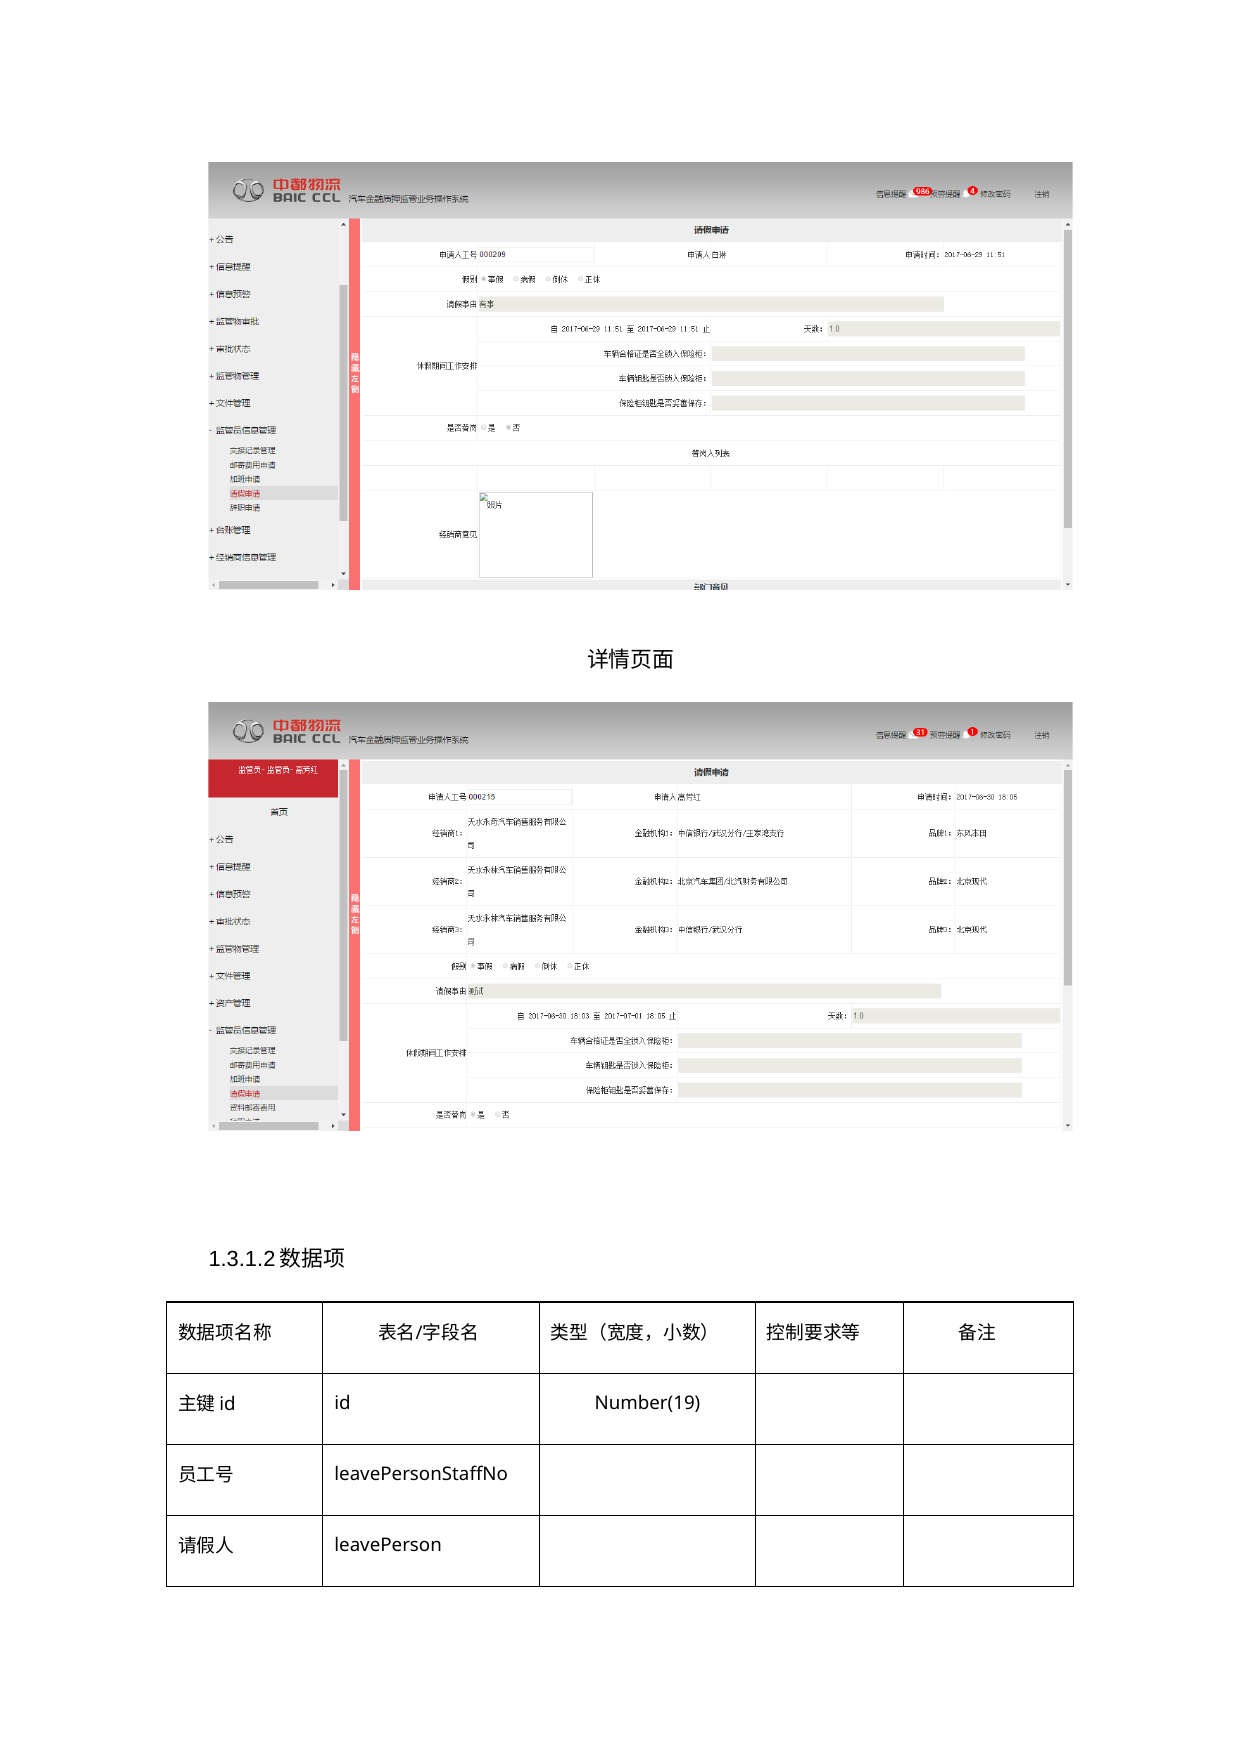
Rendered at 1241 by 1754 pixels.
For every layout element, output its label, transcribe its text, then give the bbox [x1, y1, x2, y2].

table_cell [756, 1516, 903, 1586]
table_cell leavePerson [323, 1516, 539, 1586]
text 详情页面 [187, 642, 1053, 674]
table_cell [540, 1445, 755, 1514]
picture [208, 702, 1073, 1131]
picture [208, 162, 1073, 590]
text 1.3.1.2数据项 [187, 1241, 1053, 1273]
table_header 表名/字段名 [323, 1303, 539, 1372]
table_cell 员工号 [167, 1445, 322, 1514]
table_header 备注 [904, 1303, 1073, 1372]
table_cell id [323, 1374, 539, 1443]
table_cell [904, 1445, 1073, 1514]
table_cell [756, 1445, 903, 1514]
table_cell Number(19) [540, 1374, 755, 1443]
table_cell [904, 1374, 1073, 1443]
table_cell 请假人 [167, 1516, 322, 1586]
table_cell leavePersonStaffNo [323, 1445, 539, 1514]
table_header 数据项名称 [167, 1303, 322, 1372]
table_cell 主键id [167, 1374, 322, 1443]
table_header 控制要求等 [756, 1303, 903, 1372]
table_cell [756, 1374, 903, 1443]
table_cell [540, 1516, 755, 1586]
table_cell [904, 1516, 1073, 1586]
table_header 类型（宽度，小数） [540, 1303, 755, 1372]
